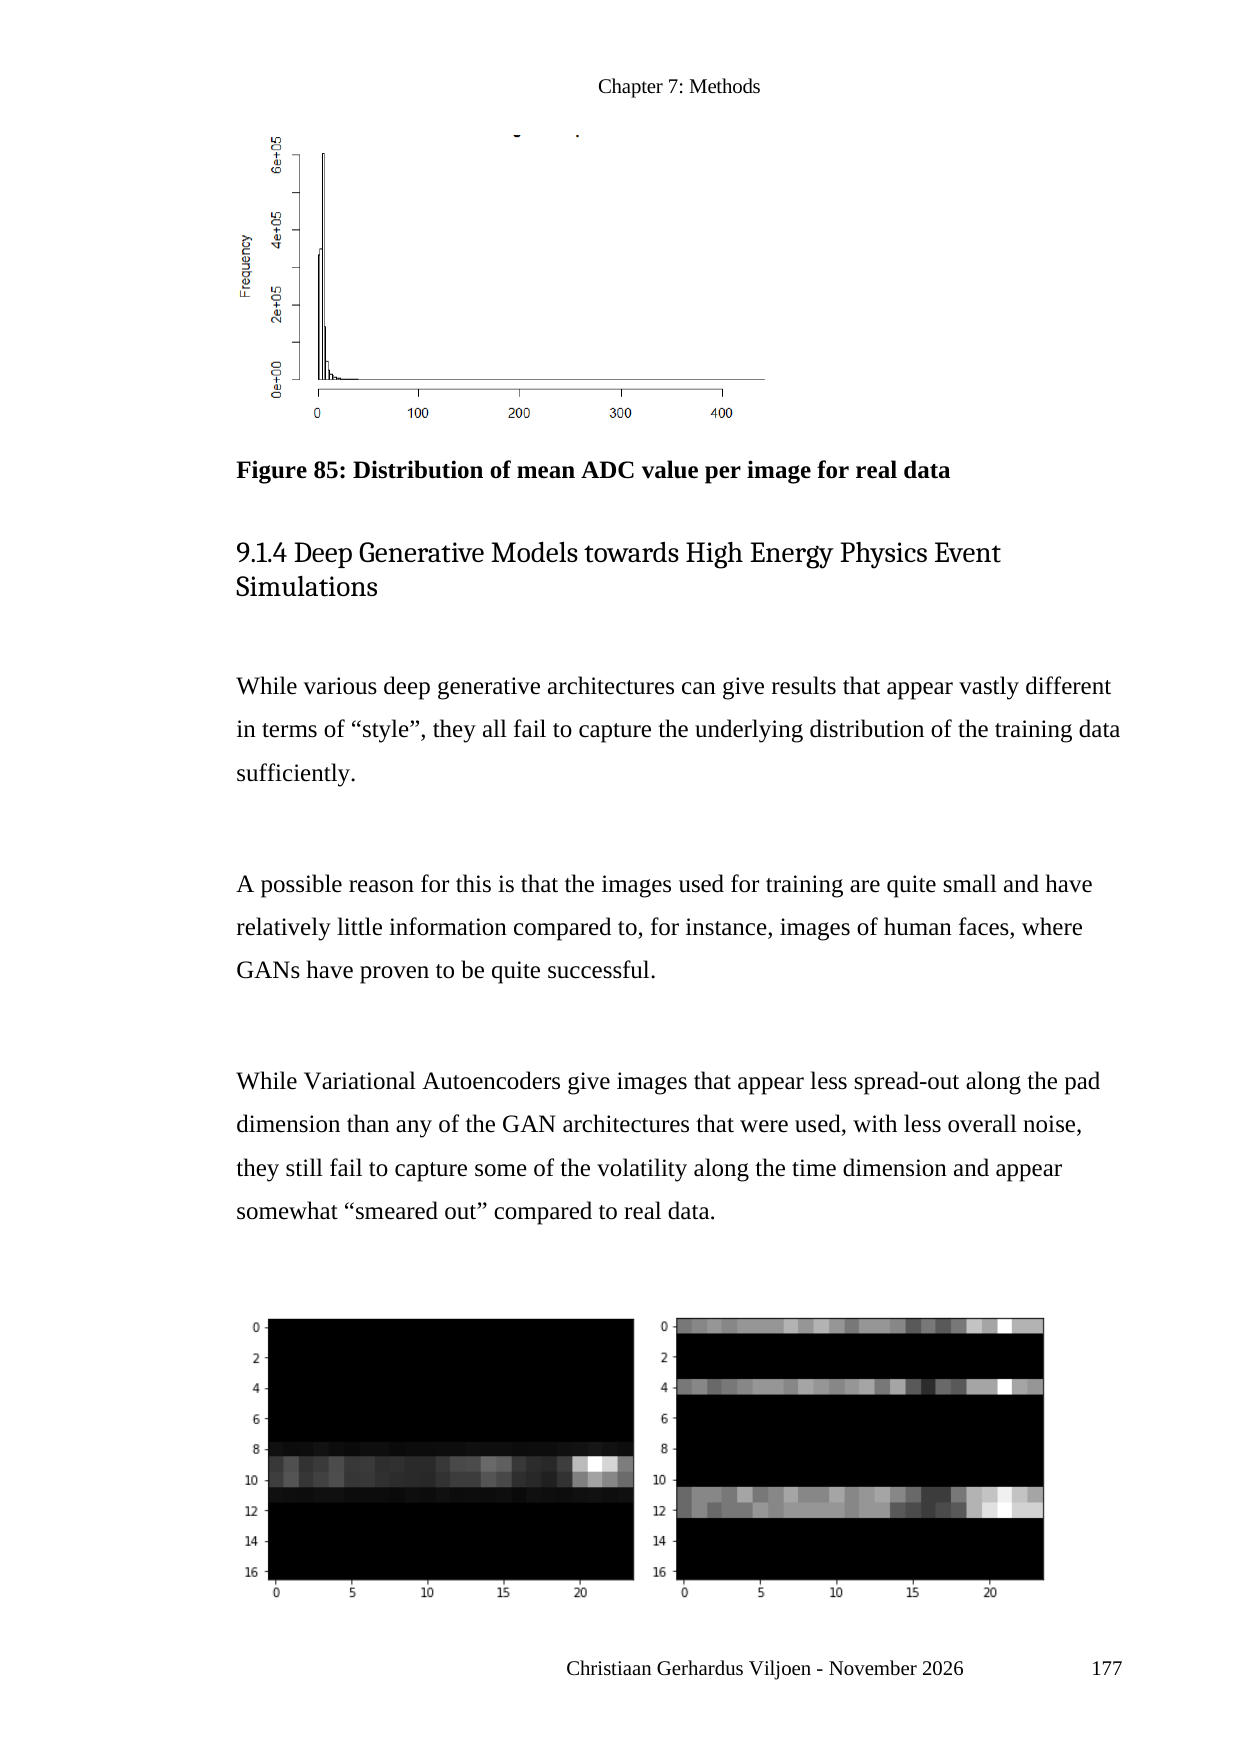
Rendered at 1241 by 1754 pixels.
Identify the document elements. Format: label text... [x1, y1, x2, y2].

subtitle Deep Generative Models towards High Energy Physics Event Simulations [236, 536, 1122, 603]
text While various deep generative architectures can give results that appear vastly different in terms of “style”, they all fail to capture the underlying distribution of the training data sufficiently. [236, 671, 1122, 786]
text While Variational Autoencoders give images that appear less spread-out along the pad dimension than any of the GAN architectures that were used, with less overall noise, they still fail to capture some of the volatility along the time dimension and appear somewhat “smeared out” compared to real data. [236, 1066, 1122, 1224]
text A possible reason for this is that the images used for training are quite small and have relatively little information compared to, for instance, images of human faces, where GANs have proven to be quite successful. [236, 869, 1122, 984]
picture [236, 1307, 1055, 1608]
picture [236, 135, 773, 429]
